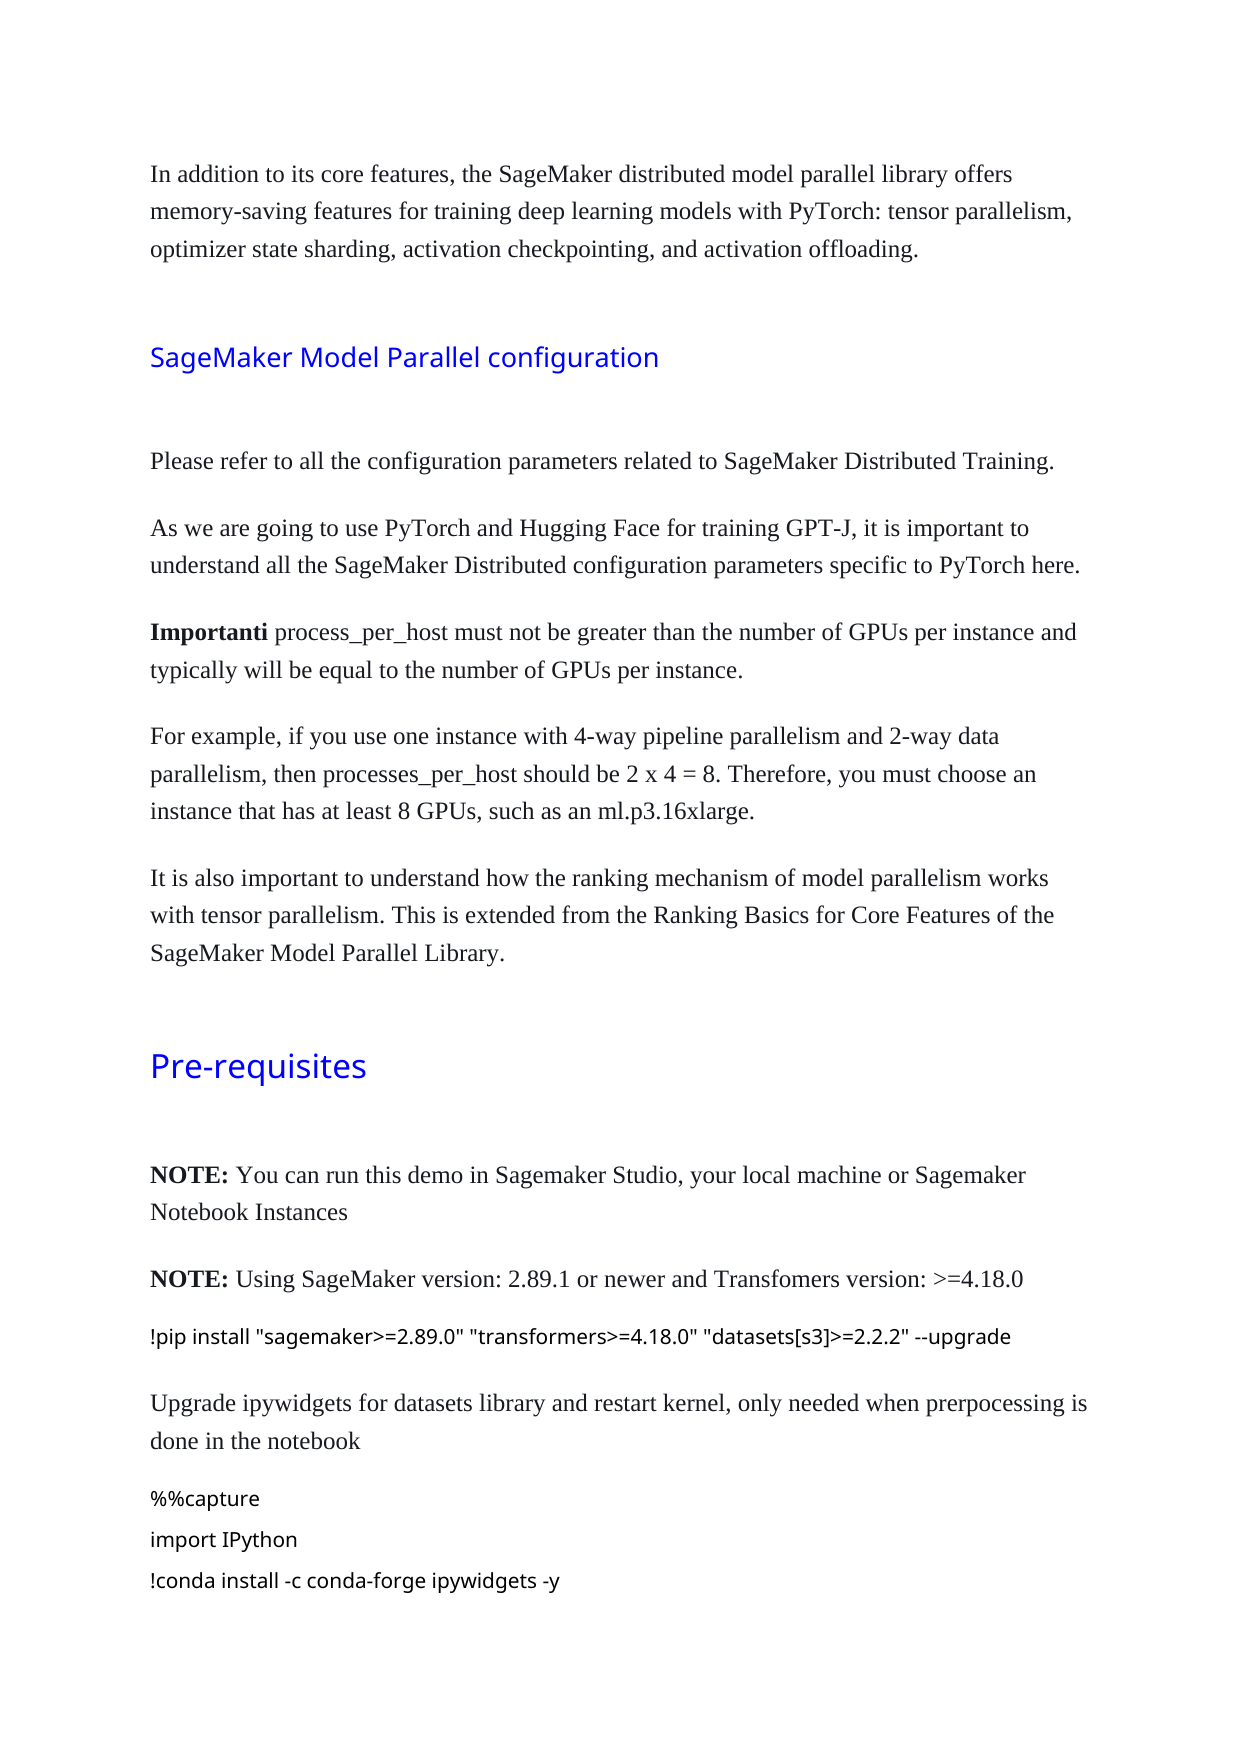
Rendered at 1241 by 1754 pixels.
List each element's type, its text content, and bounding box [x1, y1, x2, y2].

text NOTE: Using SageMaker version: 2.89.1 or newer and Transfomers version: >=4.18.0 [150, 1255, 1090, 1293]
text As we are going to use PyTorch and Hugging Face for training GPT-J, it is important to understand all the SageMaker Distributed configuration parameters specific to PyTorch here. [150, 504, 1090, 579]
text %%capture [150, 1484, 1090, 1512]
text import IPython [150, 1525, 1090, 1553]
subtitle Pre-requisites [150, 1043, 1090, 1088]
text In addition to its core features, the SageMaker distributed model parallel library offers memory-saving features for training deep learning models with PyTorch: tensor parallelism, optimizer state sharding, activation checkpointing, and activation offloading. [150, 150, 1090, 262]
text !pip install "sagemaker>=2.89.0" "transformers>=4.18.0" "datasets[s3]>=2.2.2" --upgrade [150, 1322, 1090, 1351]
text Importanti process_per_host must not be greater than the number of GPUs per instance and typically will be equal to the number of GPUs per instance. [150, 608, 1090, 683]
text Please refer to all the configuration parameters related to SageMaker Distributed Training. [150, 438, 1090, 475]
text Upgrade ipywidgets for datasets library and restart kernel, only needed when prerpocessing is done in the notebook [150, 1380, 1090, 1455]
text NOTE: You can run this demo in Sagemaker Studio, your local machine or Sagemaker Notebook Instances [150, 1151, 1090, 1226]
text For example, if you use one instance with 4-way pipeline parallelism and 2-way data parallelism, then processes_per_host should be 2 x 4 = 8. Therefore, you must choose an instance that has at least 8 GPUs, such as an ml.p3.16xlarge. [150, 713, 1090, 825]
subtitle SageMaker Model Parallel configuration [150, 338, 1090, 375]
text It is also important to understand how the ranking mechanism of model parallelism works with tensor parallelism. This is extended from the Ranking Basics for Core Features of the SageMaker Model Parallel Library. [150, 854, 1090, 967]
text !conda install -c conda-forge ipywidgets -y [150, 1566, 1090, 1594]
